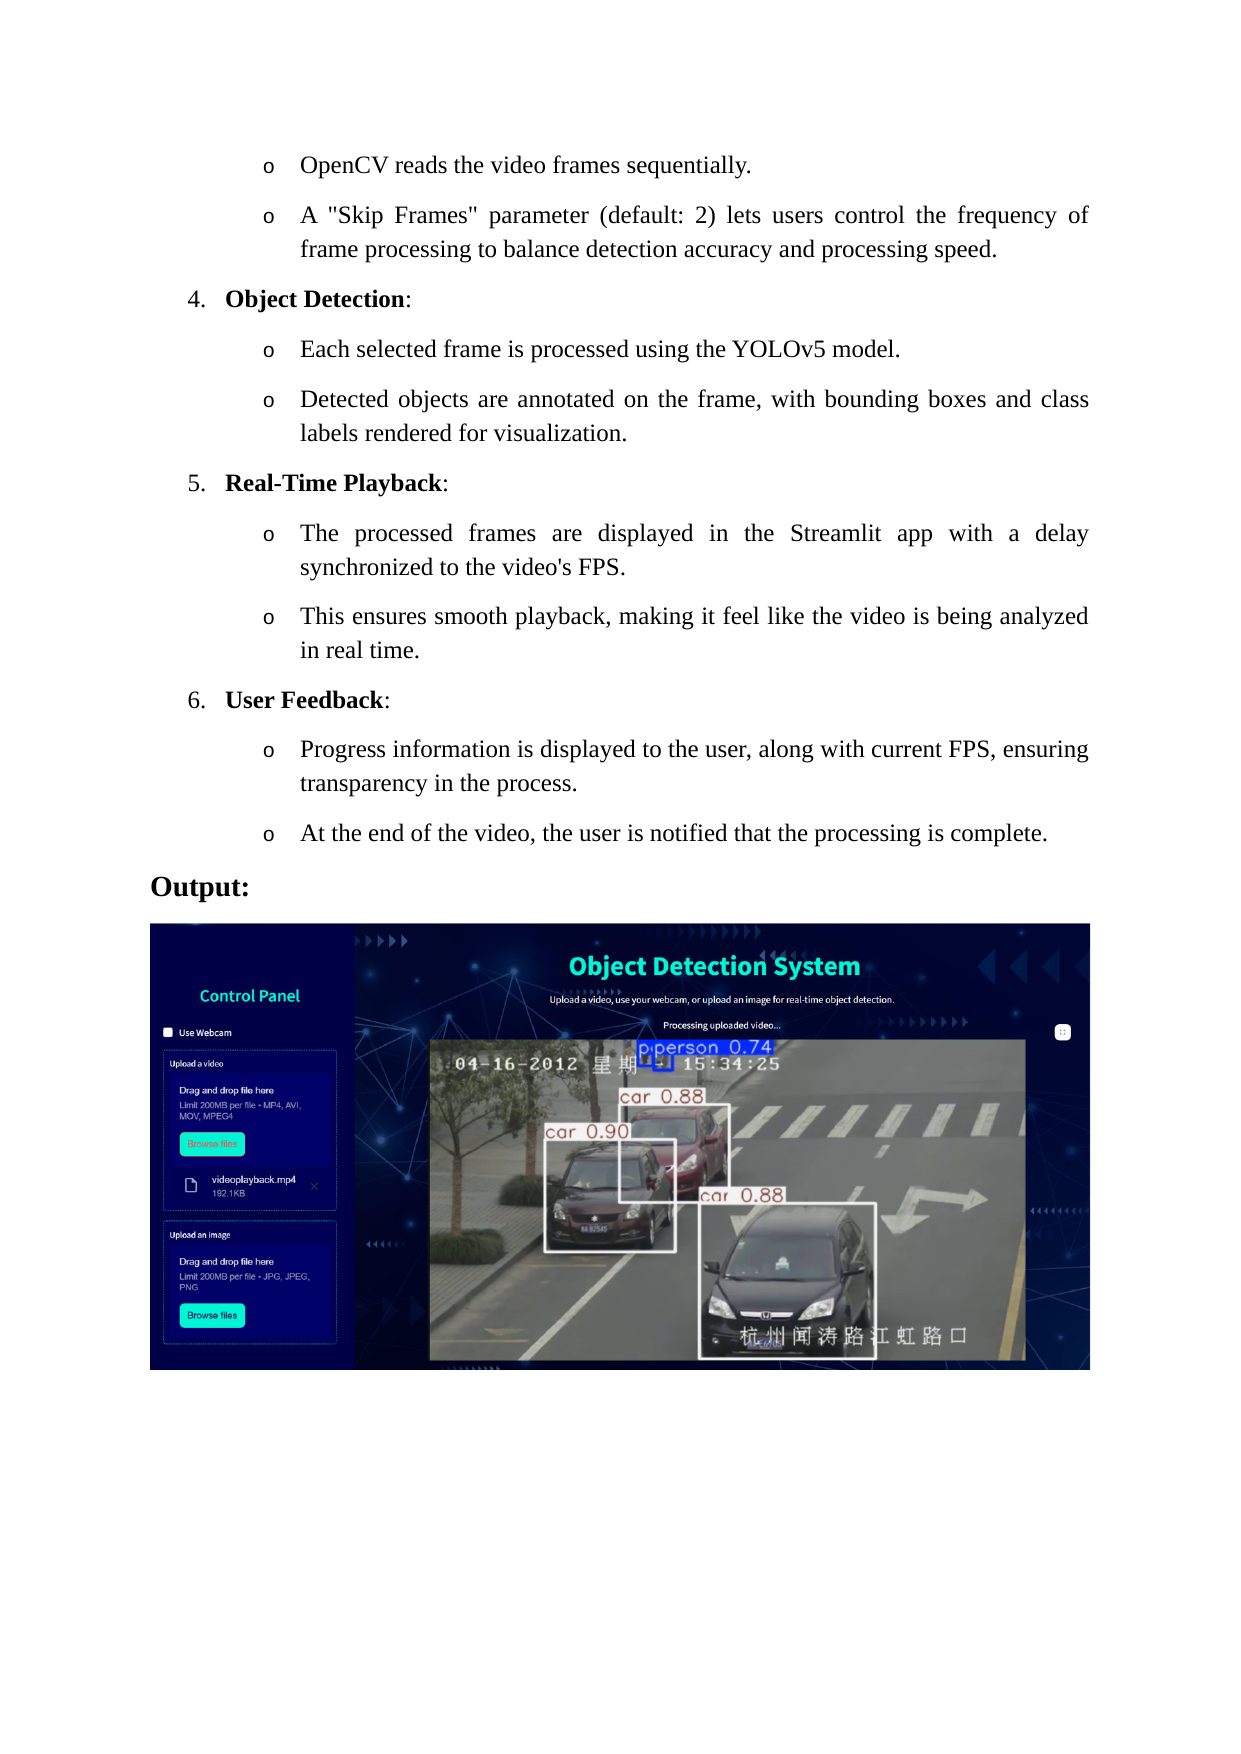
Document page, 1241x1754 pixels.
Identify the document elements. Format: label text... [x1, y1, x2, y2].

list At the end of the video, the user is notified that the processing is complete. [262, 818, 1090, 848]
list Object Detection: [187, 284, 1090, 313]
list Each selected frame is processed using the YOLOv5 model. [262, 334, 1090, 363]
list User Feedback: [187, 685, 1090, 713]
list Real-Time Playback: [187, 468, 1090, 497]
list Detected objects are annotated on the frame, with bounding boxes and class labels rendered for visualization. [262, 384, 1090, 447]
list The processed frames are displayed in the Streamlit app with a delay synchronized to the video's FPS. [262, 518, 1090, 580]
list This ensures smooth playback, making it feel like the video is being analyzed in real time. [262, 601, 1090, 664]
list A "Skip Frames" parameter (default: 2) lets users control the frequency of frame processing to balance detection accuracy and processing speed. [262, 201, 1090, 263]
list Progress information is displayed to the user, along with current FPS, ensuring transparency in the process. [262, 734, 1090, 797]
picture [150, 923, 1091, 1372]
text Output: [150, 869, 1090, 902]
list OpenCV reads the video frames sequentially. [262, 150, 1090, 179]
